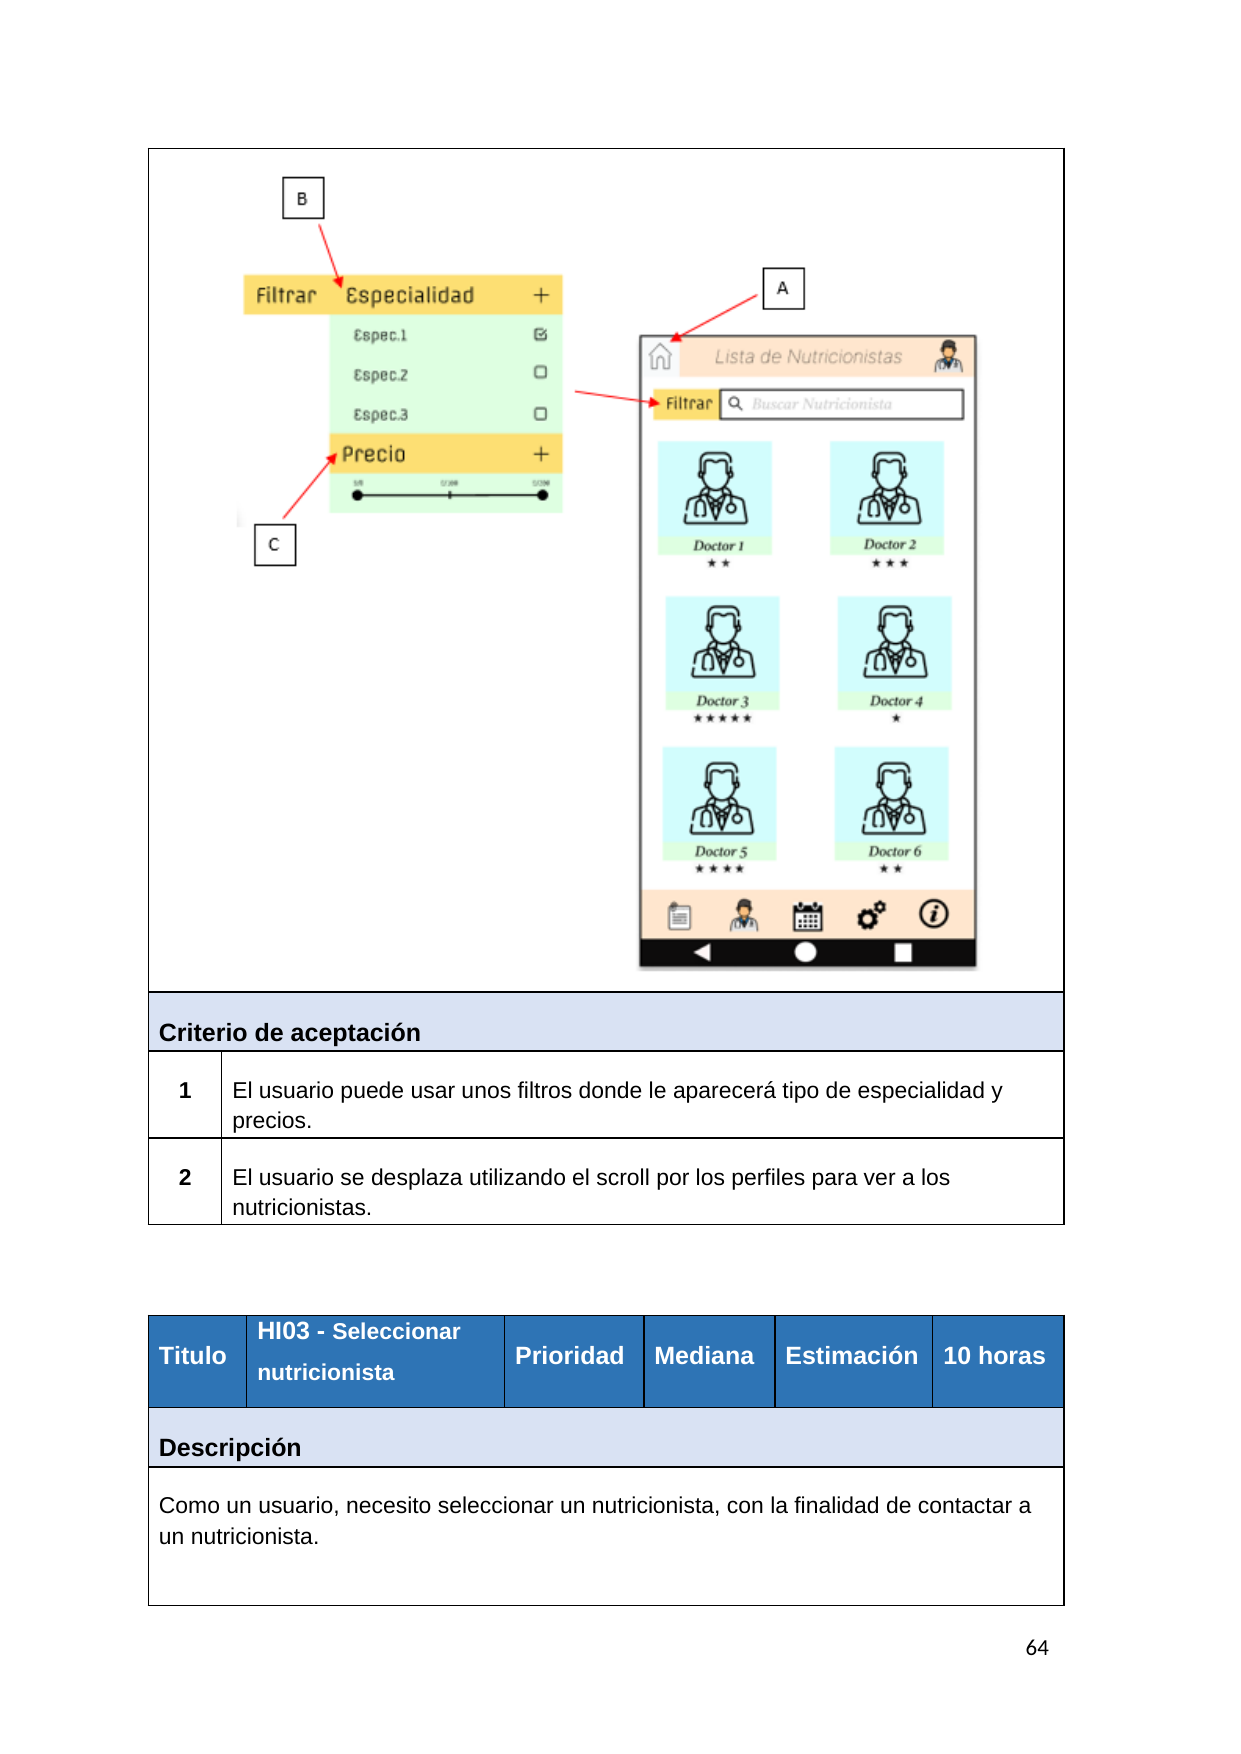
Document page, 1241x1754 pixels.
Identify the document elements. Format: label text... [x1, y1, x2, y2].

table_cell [149, 149, 1063, 991]
table_cell 2 [149, 1139, 221, 1224]
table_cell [149, 1468, 1063, 1605]
table_header HI03 - Seleccionar nutricionista [247, 1316, 504, 1407]
table_cell 1 [149, 1052, 221, 1137]
table_cell El usuario se desplaza utilizando el scroll por los perfiles para ver a los nutricionistas. [222, 1139, 1063, 1224]
table_cell Criterio de aceptación [149, 993, 1063, 1050]
table_header Estimación [776, 1316, 932, 1407]
table_cell El usuario puede usar unos filtros donde le aparecerá tipo de especialidad y precios. [222, 1052, 1063, 1137]
table_header Titulo [149, 1316, 246, 1407]
picture [220, 174, 993, 987]
table_header Mediana [645, 1316, 774, 1407]
table_header 10 horas [933, 1316, 1063, 1407]
table_header Prioridad [505, 1316, 643, 1407]
table_cell Descripción [149, 1408, 1063, 1466]
